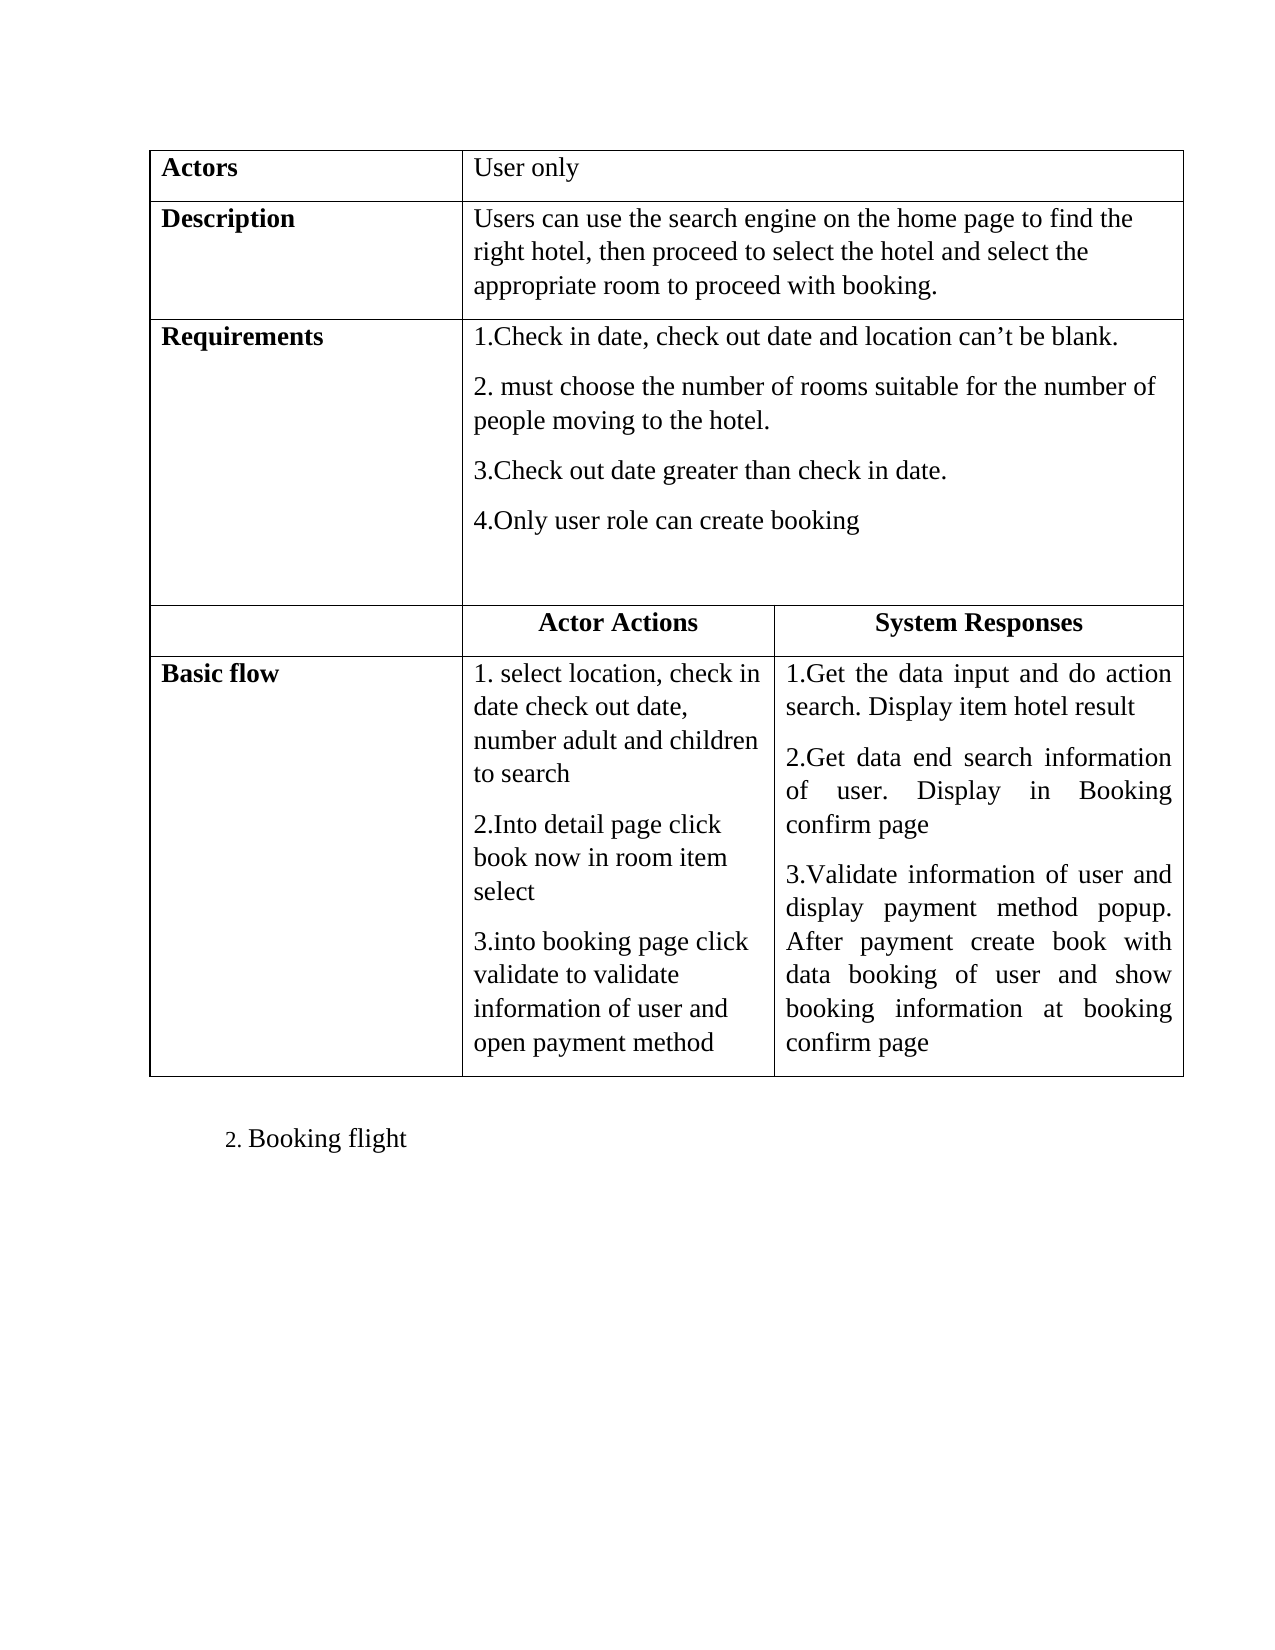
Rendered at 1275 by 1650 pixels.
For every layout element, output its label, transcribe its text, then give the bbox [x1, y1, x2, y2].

table_cell Basic flow [151, 657, 462, 1076]
text 2. Booking flight [150, 1122, 1125, 1153]
table_cell Actor Actions [463, 606, 774, 656]
table_cell [151, 606, 462, 656]
table_cell Users can use the search engine on the home page to find the right hotel, then proceed to select the hotel and select the appropriate room to proceed with booking. [463, 202, 1183, 319]
table_cell 1.Get the data input and do action search. Display item hotel result 2.Get data end search information of user. Display in Booking confirm page 3.Validate information of user and display payment method popup. After payment create book with data booking of user and show booking information at booking confirm page [775, 657, 1183, 1076]
table_cell System Responses [775, 606, 1183, 656]
table_cell 1. select location, check in date check out date, number adult and children to search 2.Into detail page click book now in room item select 3.into booking page click validate to validate information of user and open payment method [463, 657, 774, 1076]
table_cell Description [151, 202, 462, 319]
table_cell Actors [151, 151, 462, 201]
table_cell User only [463, 151, 1183, 201]
table_cell Requirements [151, 320, 462, 604]
table_cell 1.Check in date, check out date and location can’t be blank. 2. must choose the number of rooms suitable for the number of people moving to the hotel. 3.Check out date greater than check in date. 4.Only user role can create booking [463, 320, 1183, 604]
